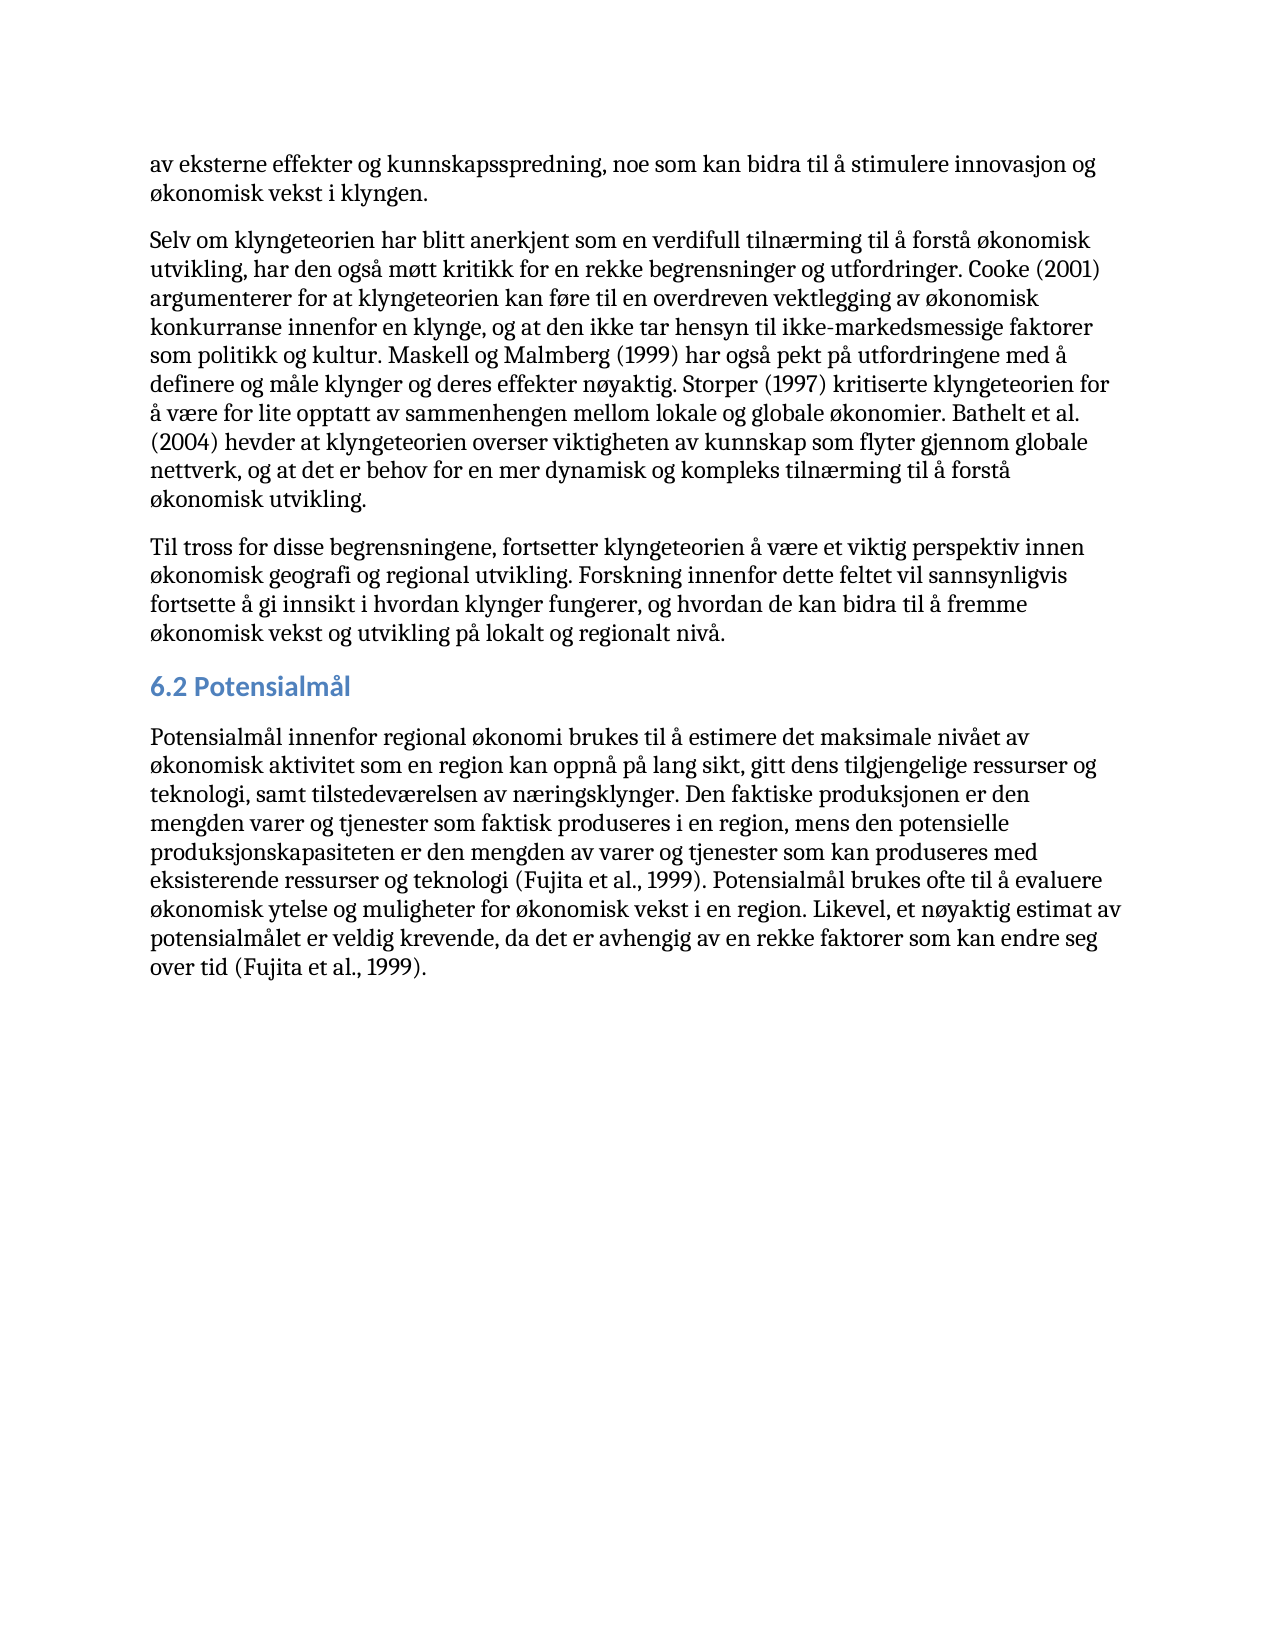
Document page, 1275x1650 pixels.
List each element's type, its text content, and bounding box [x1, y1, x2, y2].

subtitle 6.2 Potensialmål [150, 668, 1125, 704]
text Selv om klyngeteorien har blitt anerkjent som en verdifull tilnærming til å forstå økonomisk utvikling, har den også møtt kritikk for en rekke begrensninger og utfordringer. Cooke (2001) argumenterer for at klyngeteorien kan føre til en overdreven vektlegging av økonomisk konkurranse innenfor en klynge, og at den ikke tar hensyn til ikke-markedsmessige faktorer som politikk og kultur. Maskell og Malmberg (1999) har også pekt på utfordringene med å definere og måle klynger og deres effekter nøyaktig. Storper (1997) kritiserte klyngeteorien for å være for lite opptatt av sammenhengen mellom lokale og globale økonomier. Bathelt et al. (2004) hevder at klyngeteorien overser viktigheten av kunnskap som flyter gjennom globale nettverk, og at det er behov for en mer dynamisk og kompleks tilnærming til å forstå økonomisk utvikling. [150, 226, 1125, 514]
text Til tross for disse begrensningene, fortsetter klyngeteorien å være et viktig perspektiv innen økonomisk geografi og regional utvikling. Forskning innenfor dette feltet vil sannsynligvis fortsette å gi innsikt i hvordan klynger fungerer, og hvordan de kan bidra til å fremme økonomisk vekst og utvikling på lokalt og regionalt nivå. [150, 532, 1125, 647]
text Potensialmål innenfor regional økonomi brukes til å estimere det maksimale nivået av økonomisk aktivitet som en region kan oppnå på lang sikt, gitt dens tilgjengelige ressurser og teknologi, samt tilstedeværelsen av næringsklynger. Den faktiske produksjonen er den mengden varer og tjenester som faktisk produseres i en region, mens den potensielle produksjonskapasiteten er den mengden av varer og tjenester som kan produseres med eksisterende ressurser og teknologi (Fujita et al., 1999). Potensialmål brukes ofte til å evaluere økonomisk ytelse og muligheter for økonomisk vekst i en region. Likevel, et nøyaktig estimat av potensialmålet er veldig krevende, da det er avhengig av en rekke faktorer som kan endre seg over tid (Fujita et al., 1999). [150, 723, 1125, 981]
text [150, 150, 1125, 207]
